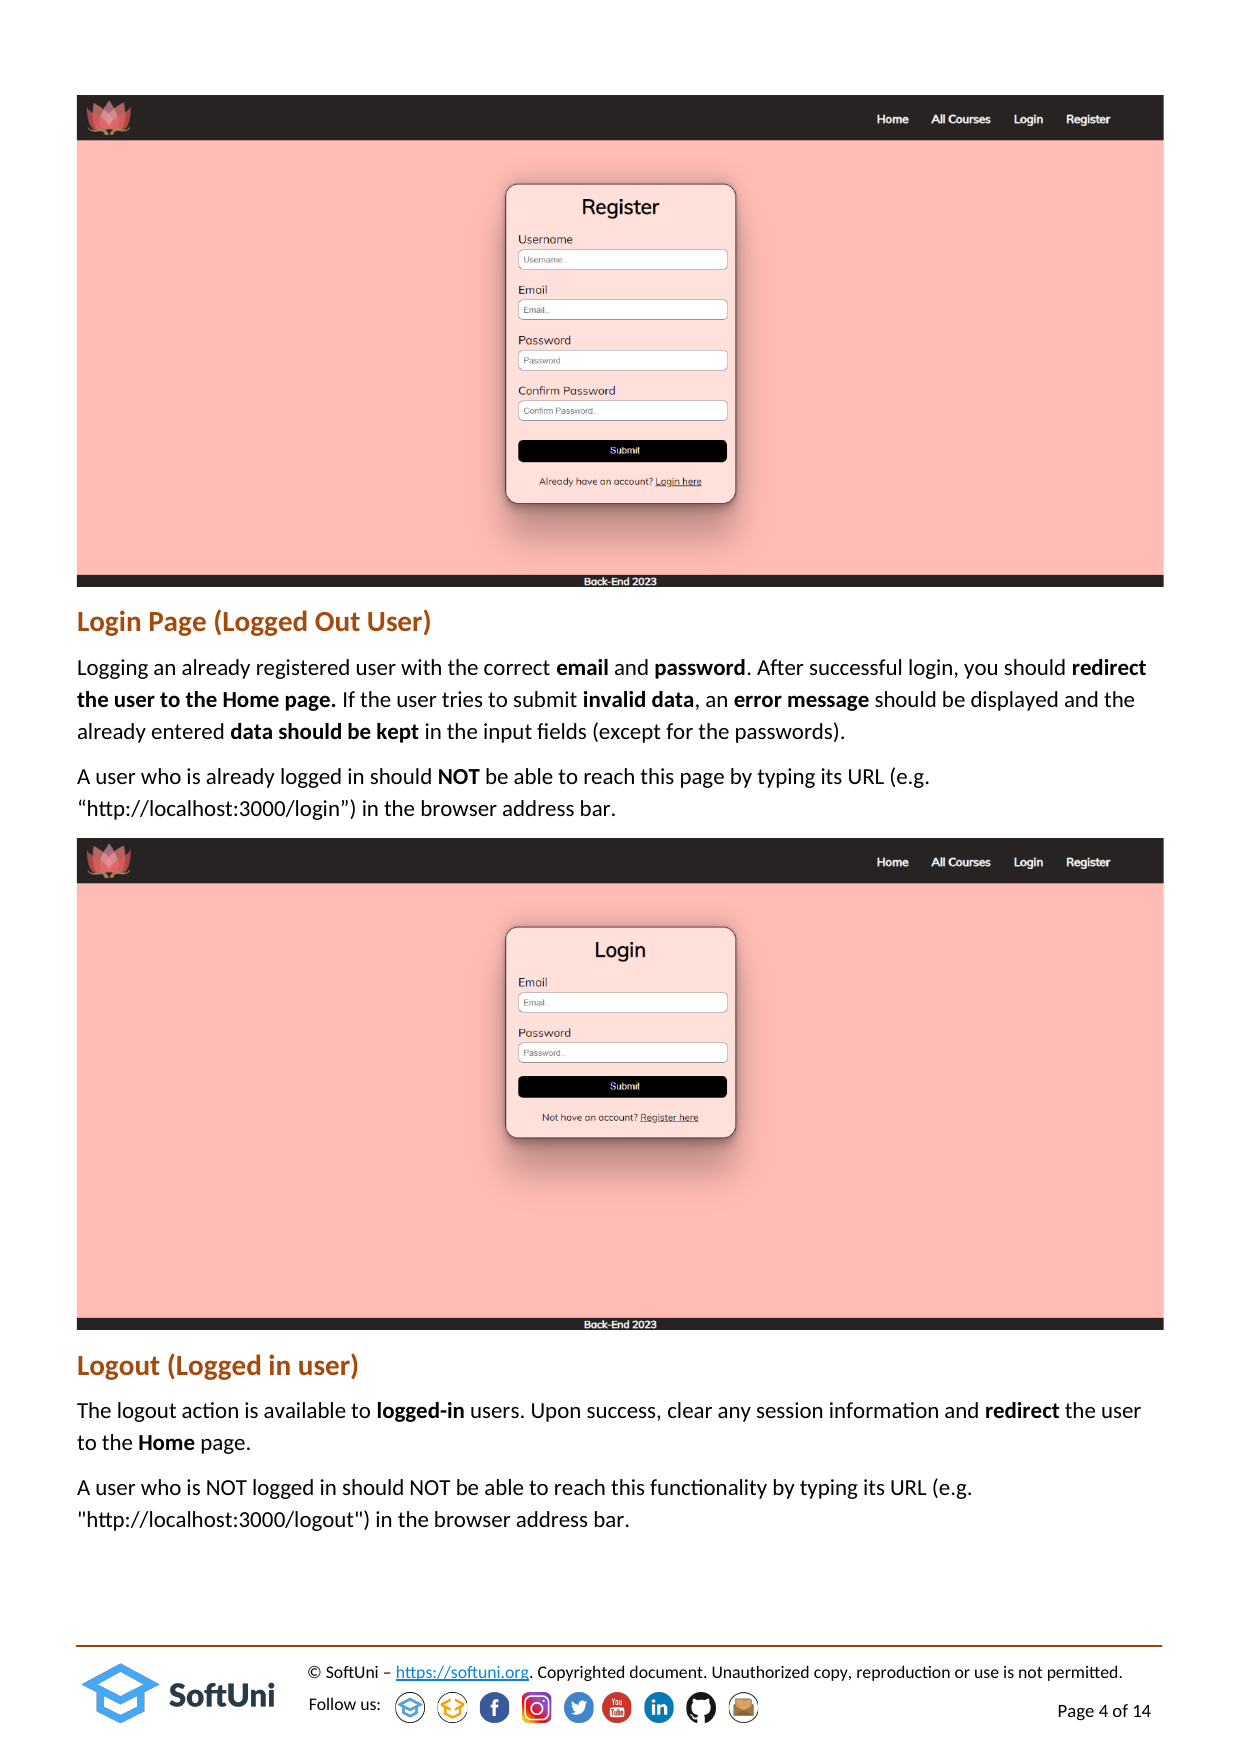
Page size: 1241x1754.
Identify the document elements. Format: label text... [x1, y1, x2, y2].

picture [644, 1692, 653, 1701]
picture [479, 1692, 510, 1723]
text Logging an already registered user with the correct email and password. After successful login, you should redirect the user to the Home page. If the user tries to submit invalid data, an error message should be displayed and the already entered data should be kept in the input fields (except for the passwords). [77, 653, 1163, 745]
picture [564, 1692, 594, 1723]
subtitle Logout (Logged in user) [77, 1347, 1163, 1382]
picture [644, 1714, 653, 1723]
text A user who is already logged in should NOT be able to reach this page by typing its URL (e.g. “http://localhost:3000/login”) in the browser address bar. [77, 762, 1163, 822]
text A user who is NOT logged in should NOT be able to reach this functionality by typing its URL (e.g. "http://localhost:3000/logout") in the browser address bar. [77, 1473, 1163, 1533]
picture [658, 1705, 667, 1714]
picture [395, 1692, 425, 1723]
picture [686, 1692, 716, 1723]
picture [665, 1714, 674, 1723]
picture [602, 1692, 632, 1723]
picture [76, 838, 1164, 1330]
picture [665, 1692, 674, 1701]
picture [728, 1692, 759, 1723]
text The logout action is available to logged-in users. Upon success, clear any session information and redirect the user to the Home page. [77, 1396, 1163, 1456]
subtitle Login Page (Logged Out User) [77, 603, 1163, 639]
picture [75, 1658, 281, 1729]
picture [76, 95, 1164, 587]
picture [522, 1692, 552, 1723]
picture [437, 1692, 468, 1723]
